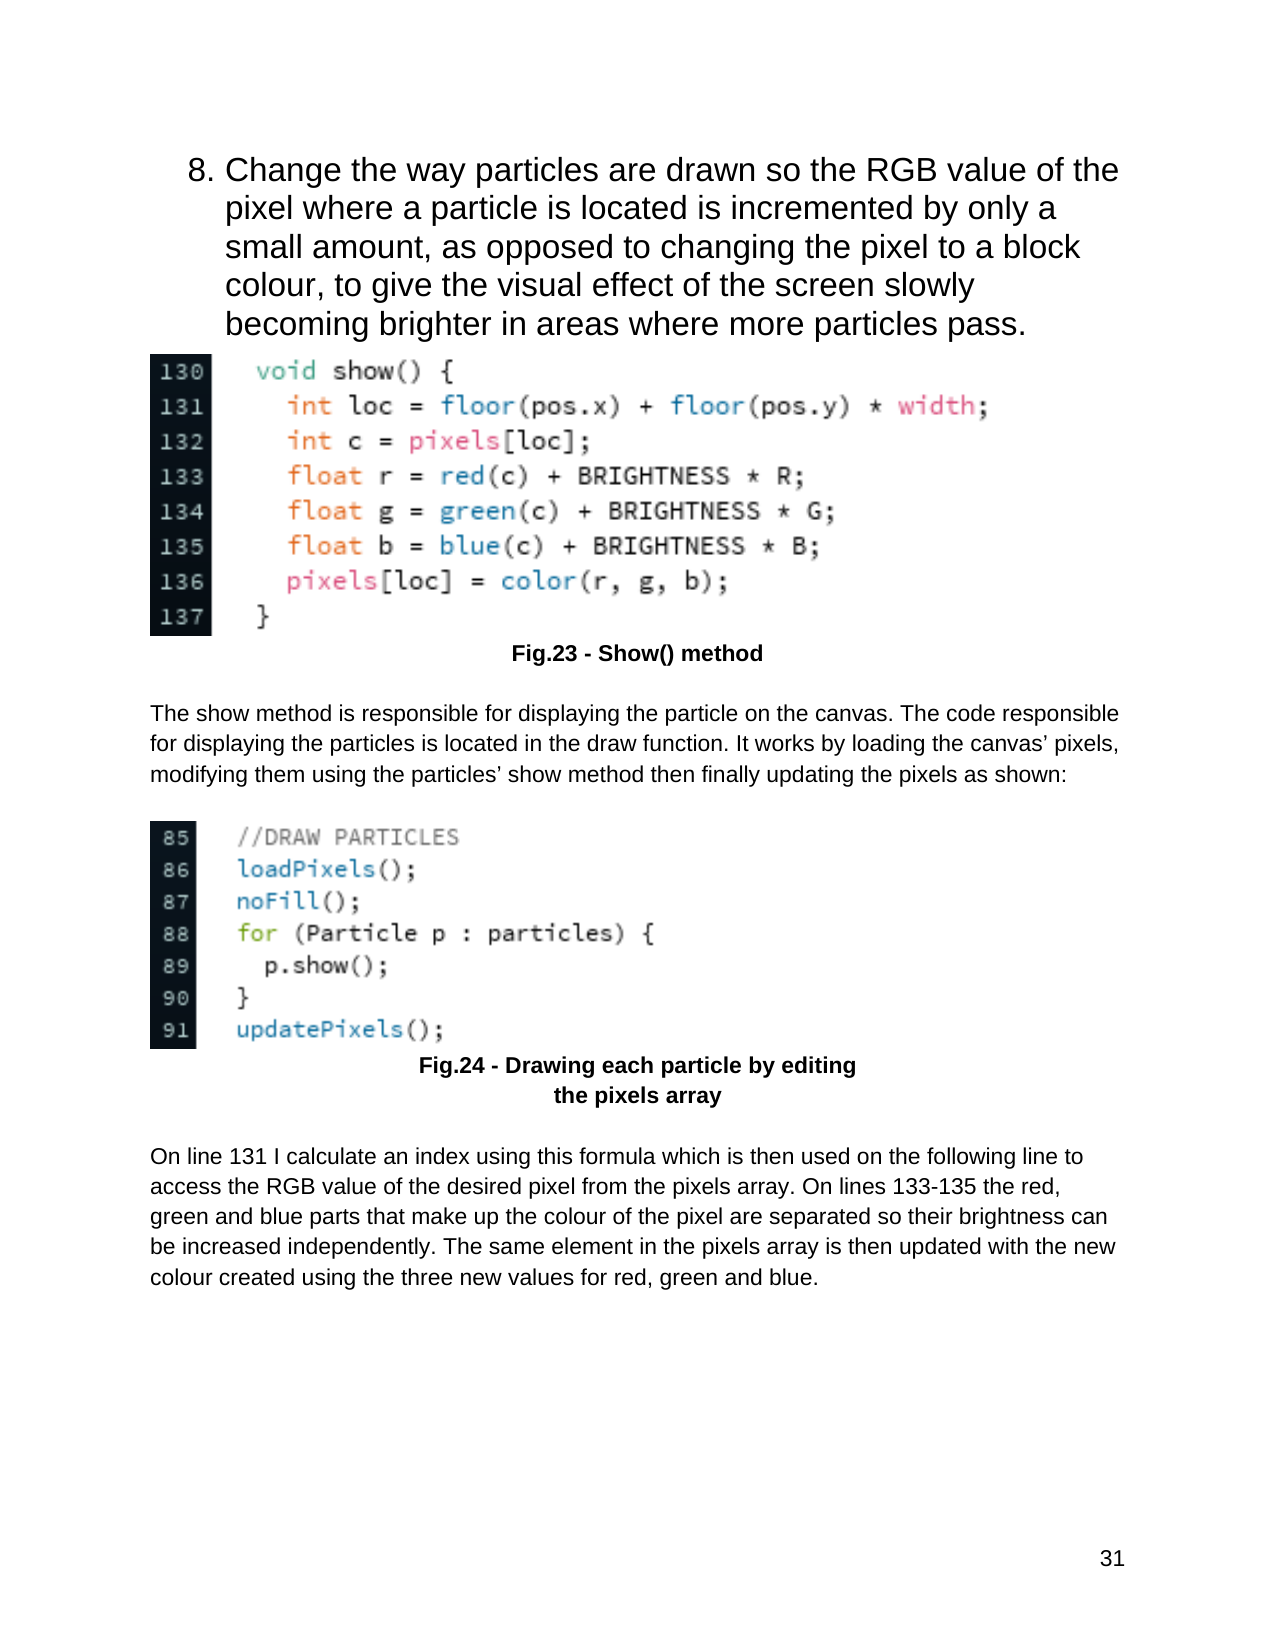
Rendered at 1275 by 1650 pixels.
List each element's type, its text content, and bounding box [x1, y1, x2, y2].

text the pixels array [150, 1082, 1125, 1109]
subtitle Change the way particles are drawn so the RGB value of the pixel where a particle is located is incremented by only a small amount, as opposed to changing the pixel to a block colour, to give the visual effect of the screen slowly becoming brighter in areas where more particles pass. [187, 150, 1125, 342]
text On line 131 I calculate an index using this formula which is then used on the following line to access the RGB value of the desired pixel from the pixels array. On lines 133-135 the red, green and blue parts that make up the colour of the pixel are separated so their brightness can be increased independently. The same element in the pixels array is then updated with the new colour created using the three new values for red, green and blue. [150, 1143, 1125, 1290]
text Fig.23 - Show() method [150, 640, 1125, 666]
picture [150, 821, 1068, 1049]
text Fig.24 - Drawing each particle by editing [150, 1052, 1125, 1078]
text The show method is responsible for displaying the particle on the canvas. The code responsible for displaying the particles is located in the draw function. It works by loading the canvas’ pixels, modifying them using the particles’ show method then finally updating the pixels as shown: [150, 700, 1125, 787]
picture [150, 354, 1066, 636]
